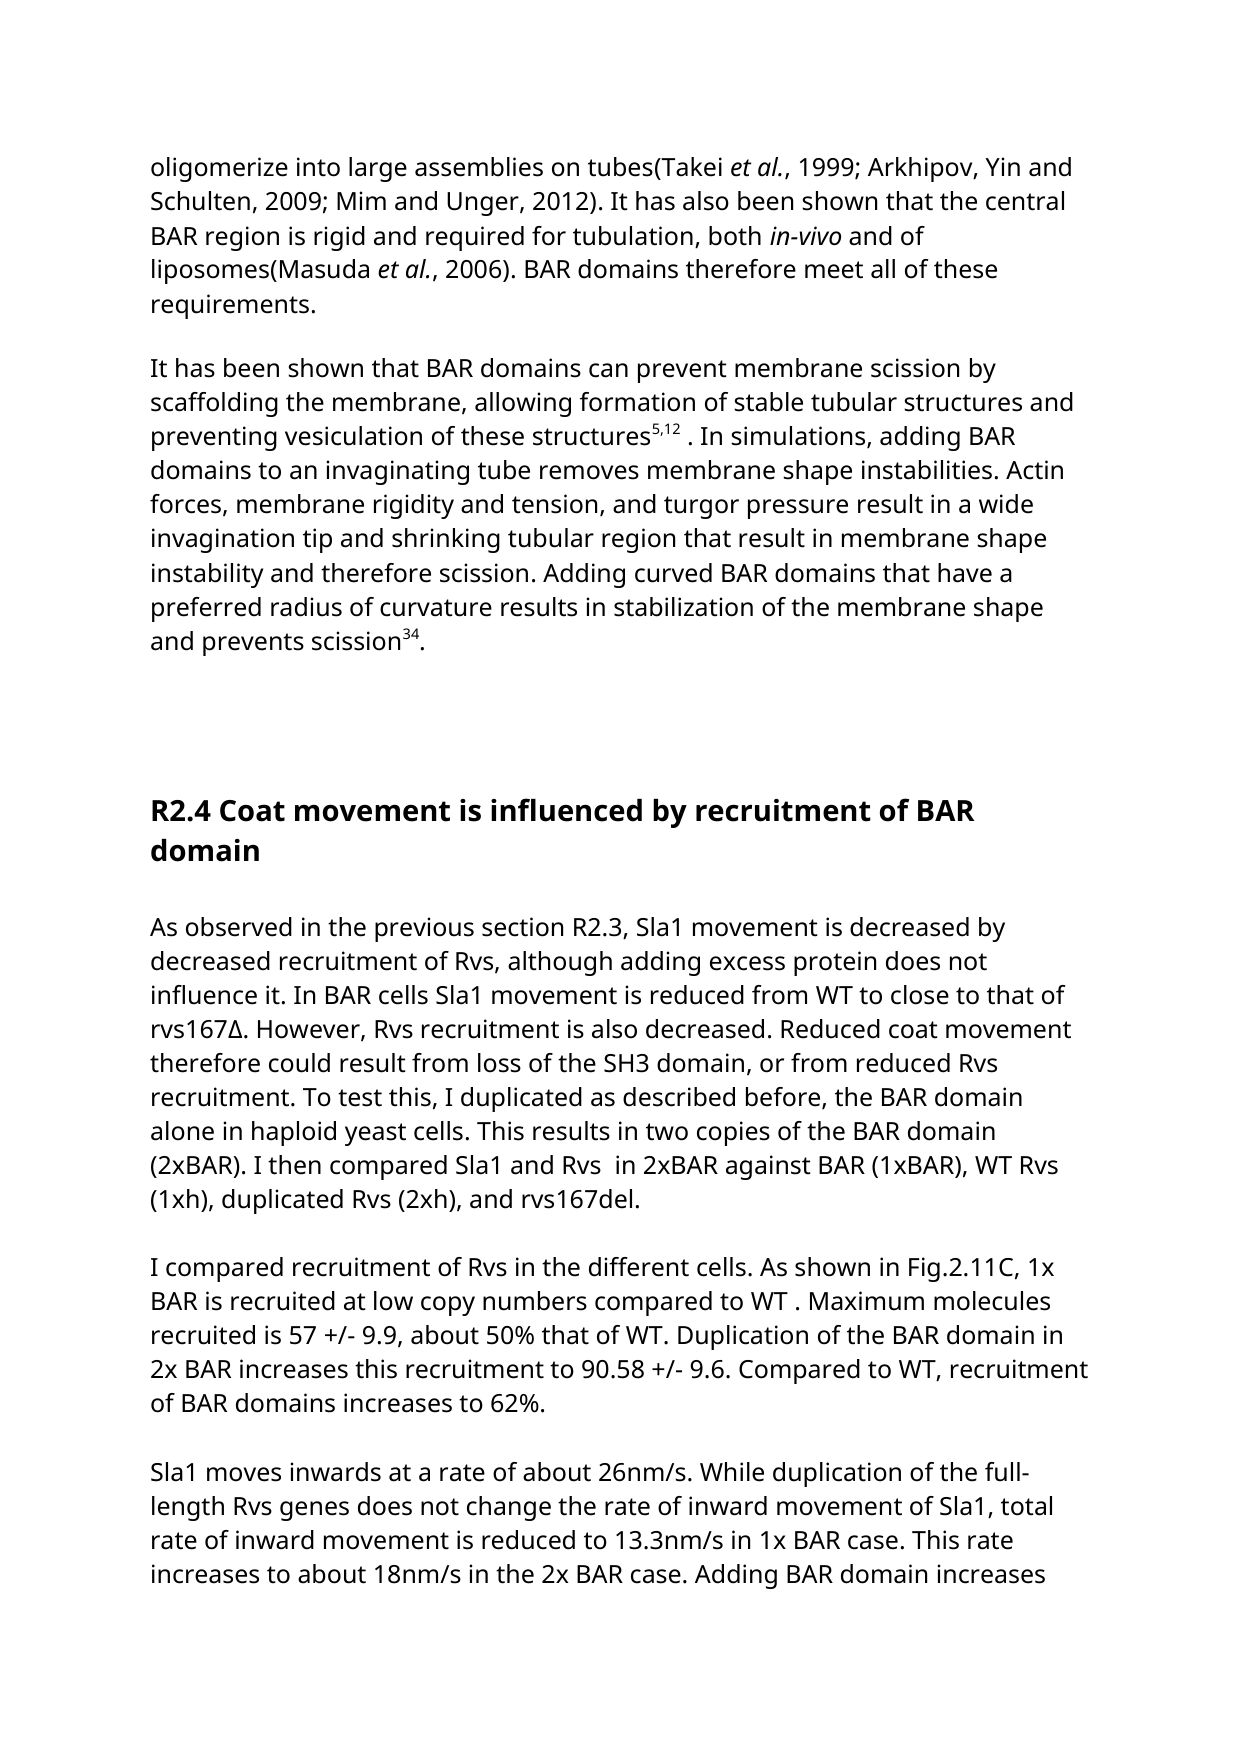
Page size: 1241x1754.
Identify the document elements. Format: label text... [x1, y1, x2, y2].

text As observed in the previous section R2.3, Sla1 movement is decreased by decreased recruitment of Rvs, although adding excess protein does not influence it. In BAR cells Sla1 movement is reduced from WT to close to that of rvs167Δ. However, Rvs recruitment is also decreased. Reduced coat movement therefore could result from loss of the SH3 domain, or from reduced Rvs recruitment. To test this, I duplicated as described before, the BAR domain alone in haploid yeast cells. This results in two copies of the BAR domain (2xBAR). I then compared Sla1 and Rvs in 2xBAR against BAR (1xBAR), WT Rvs (1xh), duplicated Rvs (2xh), and rvs167del. [150, 909, 1090, 1216]
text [150, 150, 1090, 320]
text It has been shown that BAR domains can prevent membrane scission by scaffolding the membrane, allowing formation of stable tubular structures and preventing vesiculation of these structures5,12 . In simulations, adding BAR domains to an invaginating tube removes membrane shape instabilities. Actin forces, membrane rigidity and tension, and turgor pressure result in a wide invagination tip and shrinking tubular region that result in membrane shape instability and therefore scission. Adding curved BAR domains that have a preferred radius of curvature results in stabilization of the membrane shape and prevents scission34. [150, 351, 1090, 657]
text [150, 1454, 1090, 1590]
text I compared recruitment of Rvs in the different cells. As shown in Fig.2.11C, 1x BAR is recruited at low copy numbers compared to WT . Maximum molecules recruited is 57 +/- 9.9, about 50% that of WT. Duplication of the BAR domain in 2x BAR increases this recruitment to 90.58 +/- 9.6. Compared to WT, recruitment of BAR domains increases to 62%. [150, 1250, 1090, 1420]
text R2.4 Coat movement is influenced by recruitment of BAR domain [150, 790, 1090, 869]
